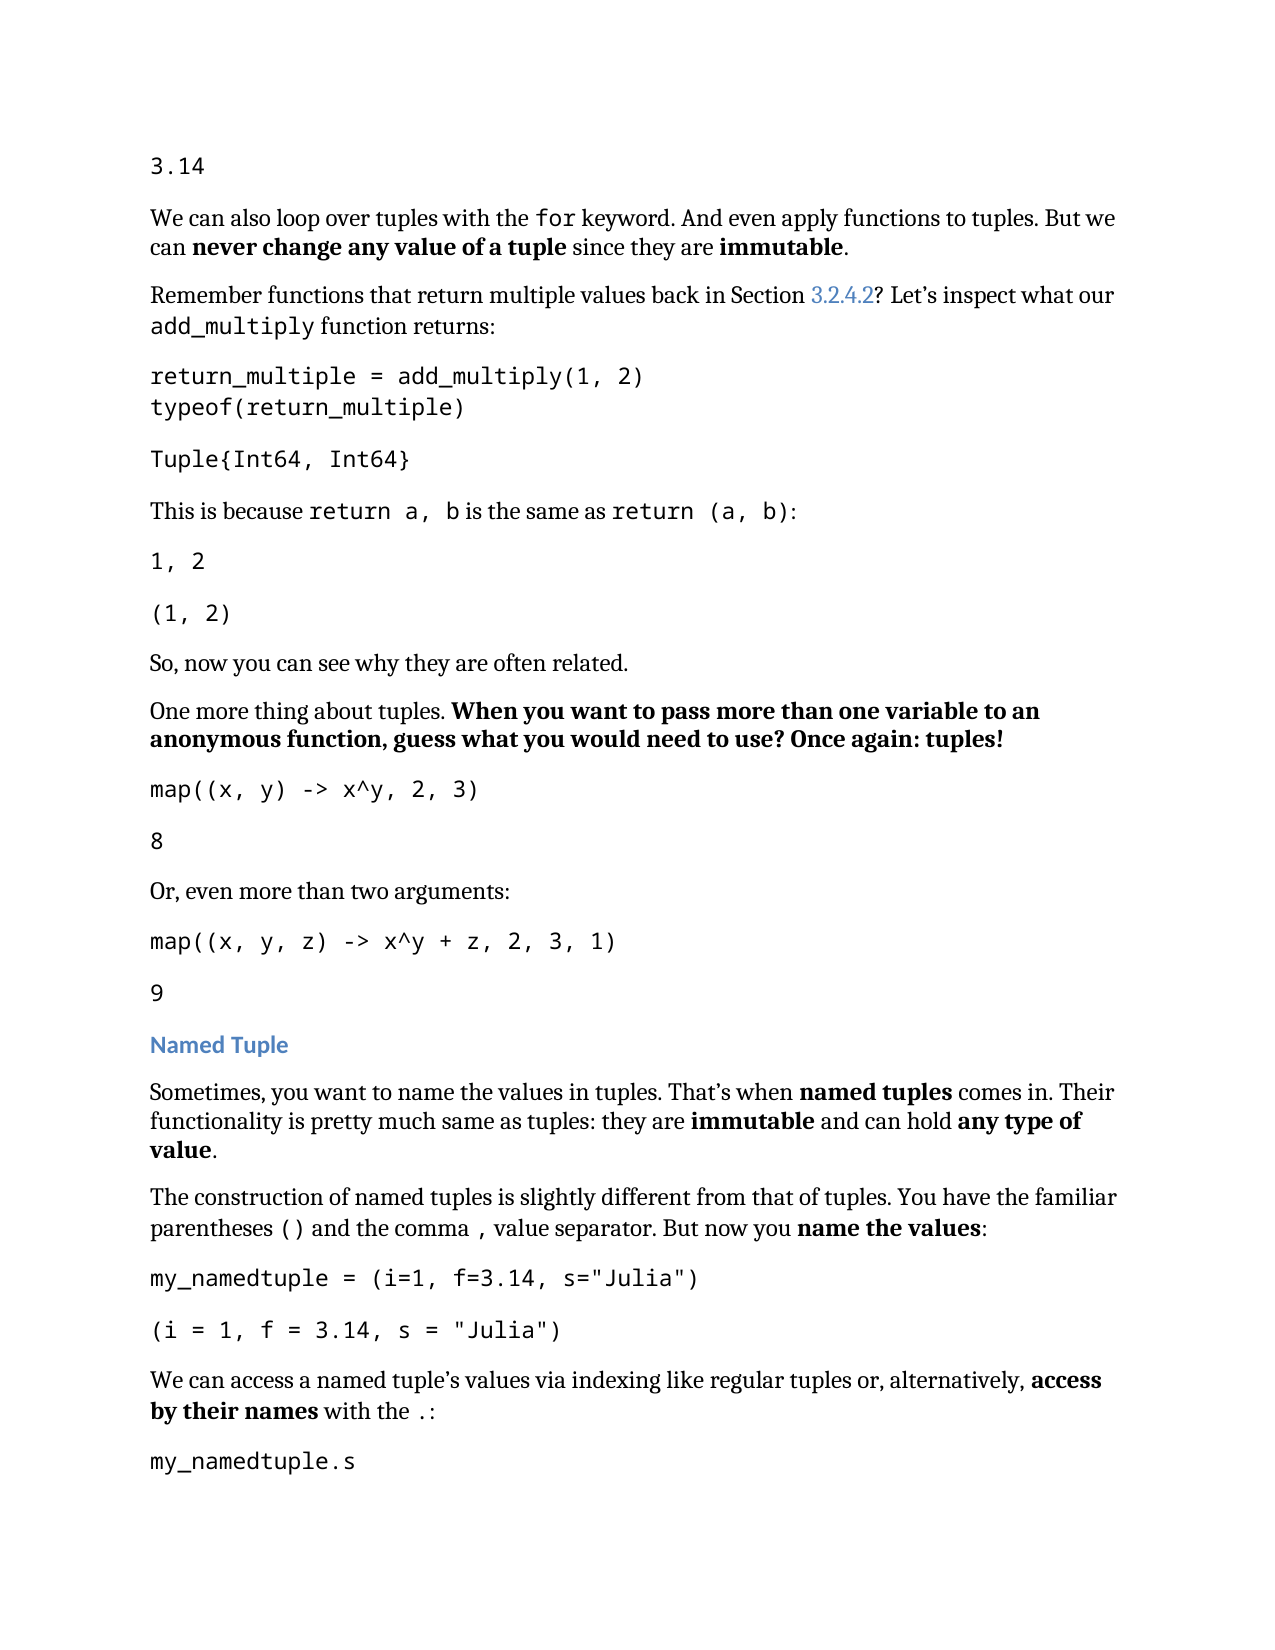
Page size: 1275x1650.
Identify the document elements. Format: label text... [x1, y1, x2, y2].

text The construction of named tuples is slightly different from that of tuples. You have the familiar parentheses () and the comma , value separator. But now you name the values: [150, 1183, 1125, 1243]
text my_namedtuple.s [150, 1445, 1125, 1476]
text Or, even more than two arguments: [150, 877, 1125, 906]
text Remember functions that return multiple values back in Section 3.2.4.2? Let’s inspect what our add_multiply function returns: [150, 281, 1125, 341]
text Tuple{Int64, Int64} [150, 443, 1125, 474]
text Sometimes, you want to name the values in tuples. That’s when named tuples comes in. Their functionality is pretty much same as tuples: they are immutable and can hold any type of value. [150, 1078, 1125, 1164]
text map((x, y) -> x^y, 2, 3) [150, 773, 1125, 804]
text map((x, y, z) -> x^y + z, 2, 3, 1) [150, 924, 1125, 956]
text return_multiple = add_multiply(1, 2) typeof(return_multiple) [150, 359, 1125, 422]
text We can also loop over tuples with the for keyword. And even apply functions to tuples. But we can never change any value of a tuple since they are immutable. [150, 202, 1125, 262]
text 8 [150, 825, 1125, 856]
text 3.14 [150, 150, 1125, 181]
text 9 [150, 977, 1125, 1008]
text (i = 1, f = 3.14, s = "Julia") [150, 1314, 1125, 1345]
text (1, 2) [150, 597, 1125, 628]
text This is because return a, b is the same as return (a, b): [150, 495, 1125, 526]
text 1, 2 [150, 545, 1125, 576]
subtitle Named Tuple [150, 1029, 1125, 1059]
text So, now you can see why they are often related. [150, 649, 1125, 678]
text my_namedtuple = (i=1, f=3.14, s="Julia") [150, 1262, 1125, 1293]
text We can access a named tuple’s values via indexing like regular tuples or, alternatively, access by their names with the .: [150, 1366, 1125, 1426]
text One more thing about tuples. When you want to pass more than one variable to an anonymous function, guess what you would need to use? Once again: tuples! [150, 697, 1125, 754]
